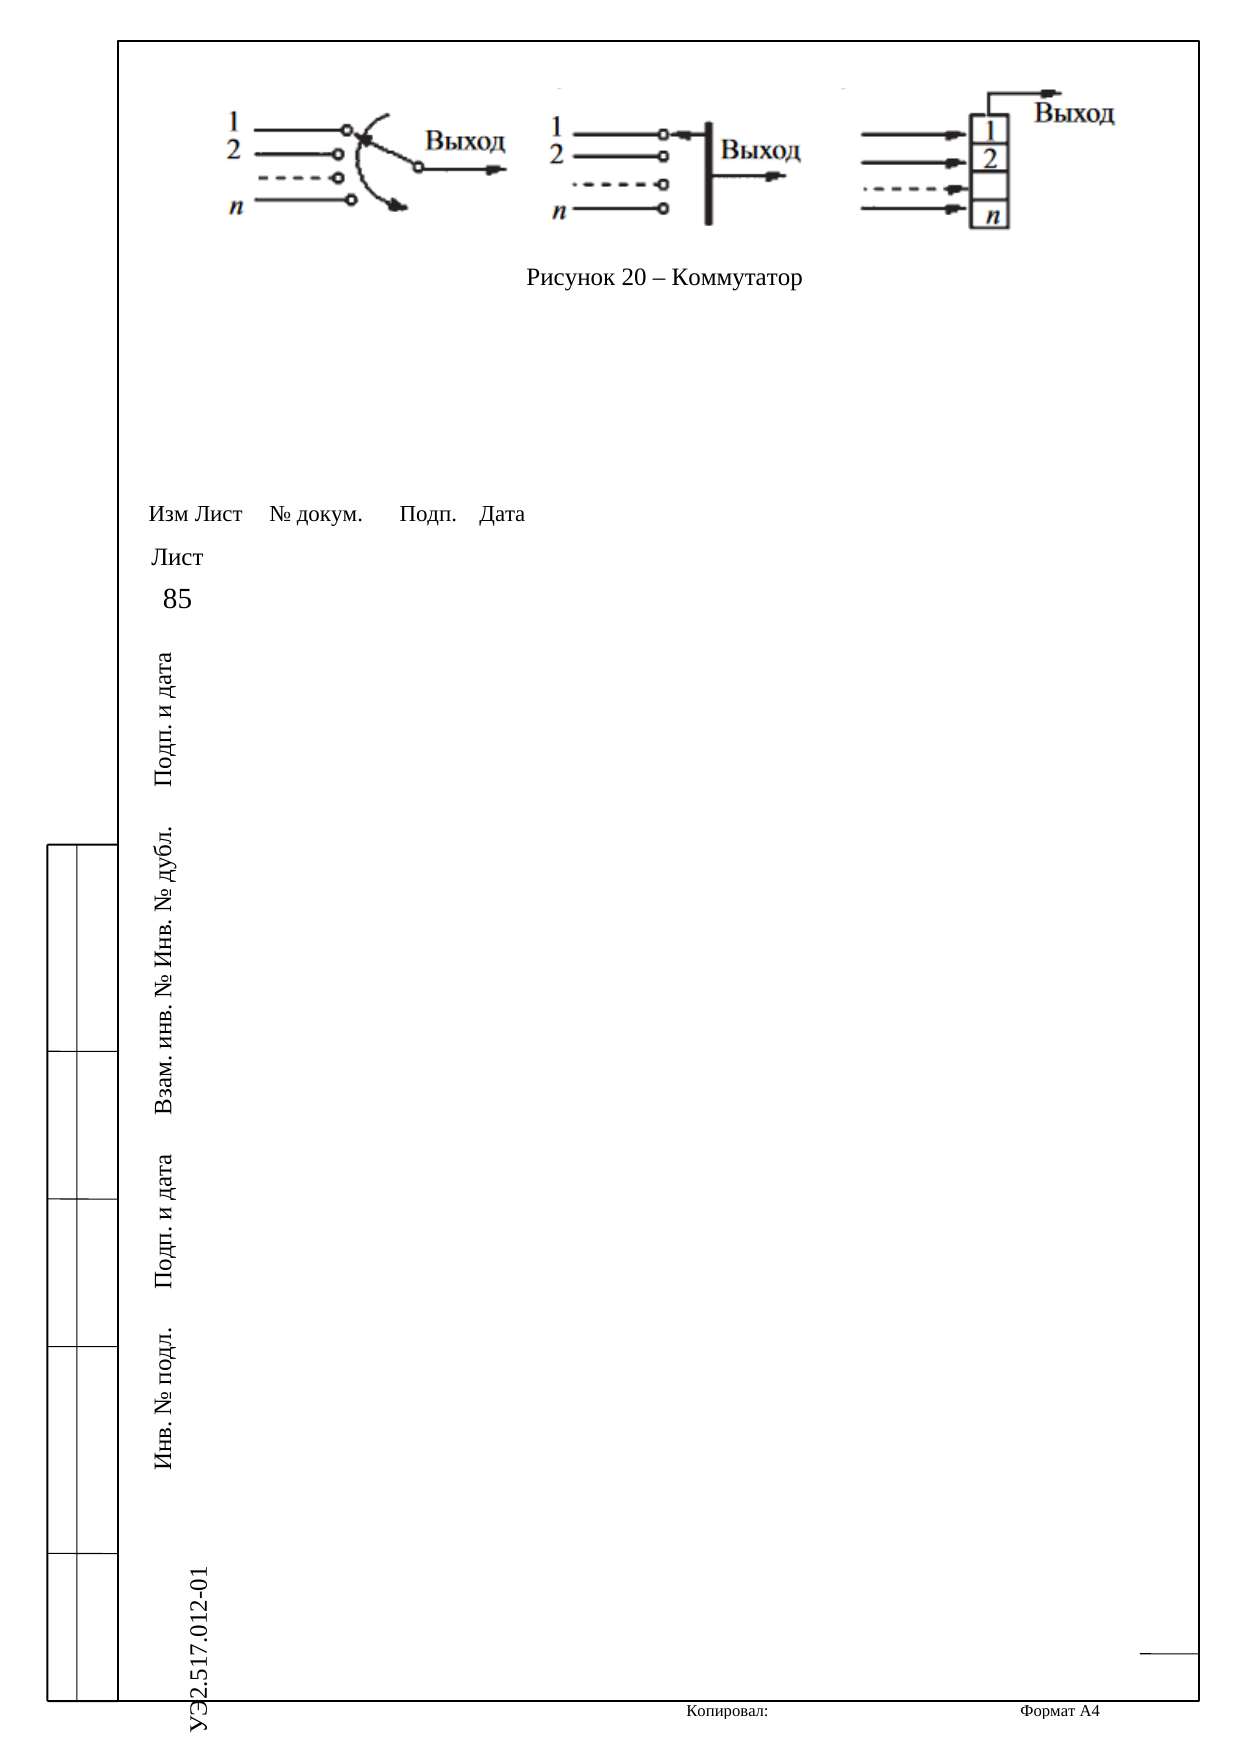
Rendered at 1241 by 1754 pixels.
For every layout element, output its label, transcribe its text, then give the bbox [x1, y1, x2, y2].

picture [187, 88, 1142, 262]
text Рисунок 20 – Коммутатор [148, 262, 1181, 291]
